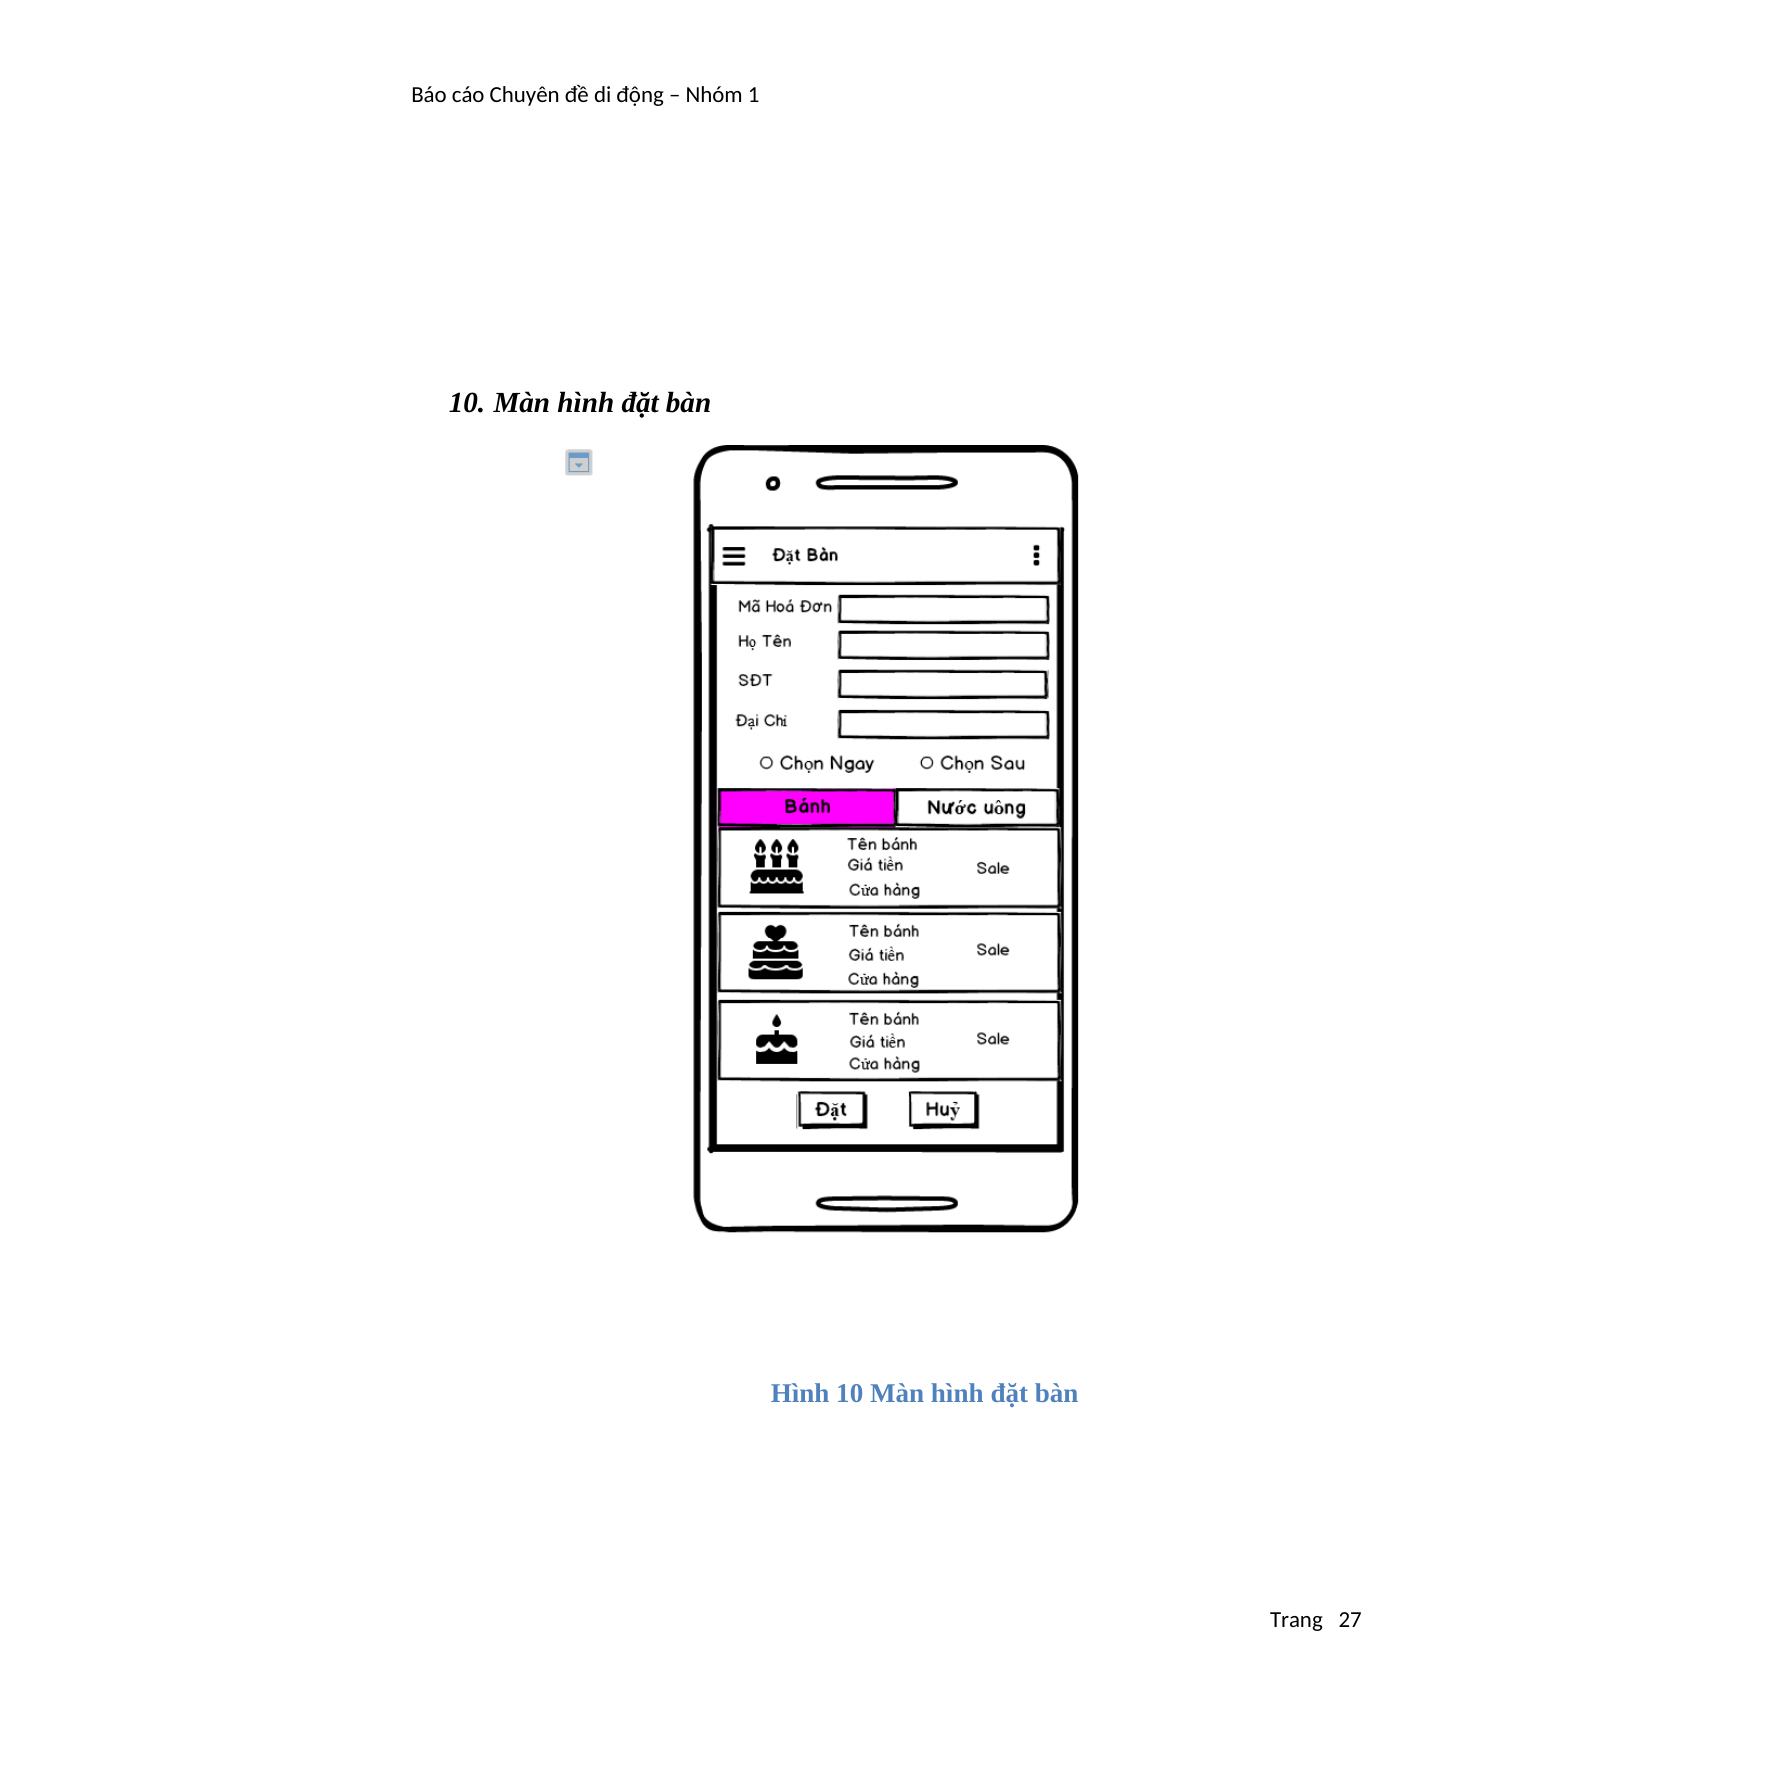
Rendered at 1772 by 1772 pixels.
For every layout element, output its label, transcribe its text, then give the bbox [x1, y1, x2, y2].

picture [561, 445, 1244, 1279]
subtitle Màn hình đặt bàn [448, 385, 1363, 418]
text Hình 10 Màn hình đặt bàn [486, 1377, 1363, 1408]
